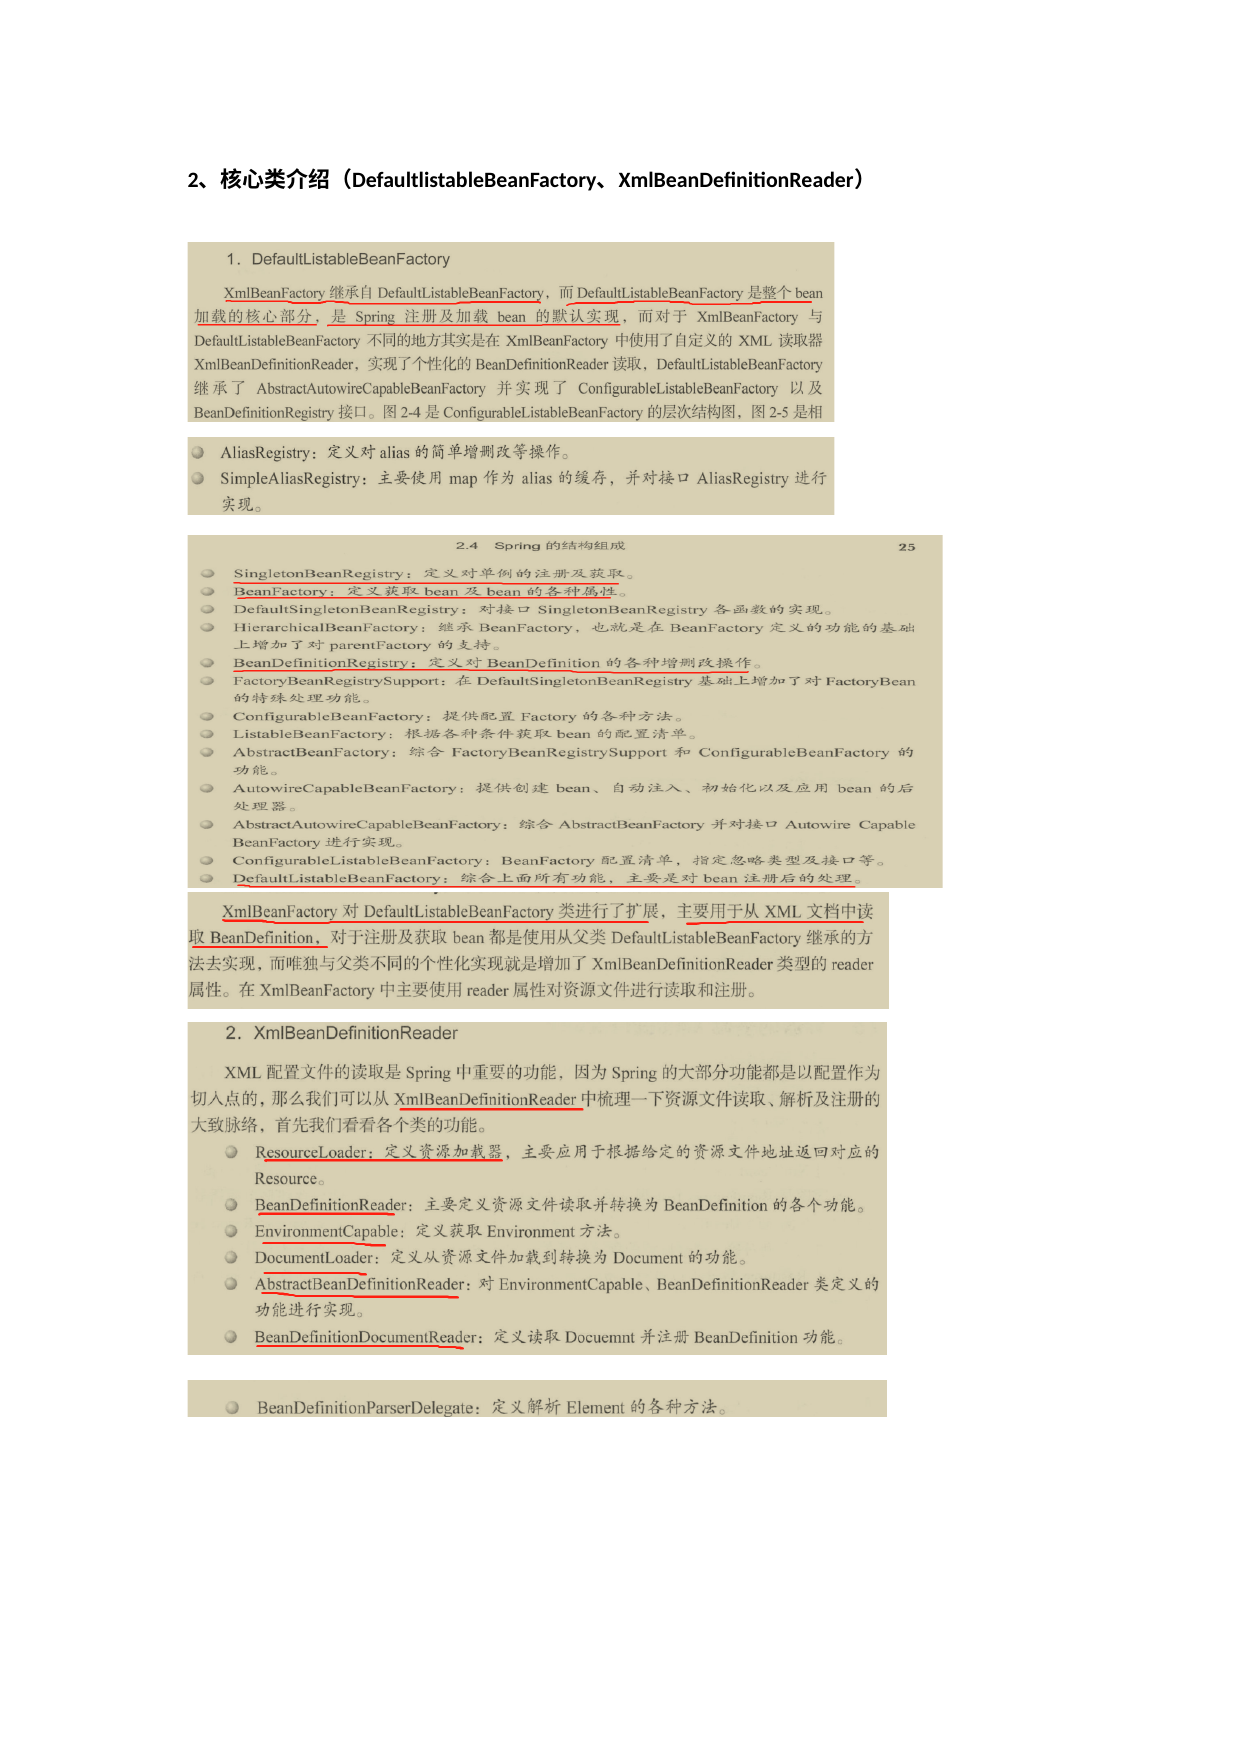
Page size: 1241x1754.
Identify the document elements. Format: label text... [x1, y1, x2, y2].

picture [187, 1022, 887, 1355]
picture [187, 892, 889, 1009]
picture [187, 437, 835, 515]
picture [187, 535, 943, 888]
subtitle 2、核心类介绍（DefaultlistableBeanFactory、XmlBeanDefinitionReader） [187, 162, 1053, 194]
picture [187, 242, 835, 422]
picture [187, 1380, 887, 1417]
